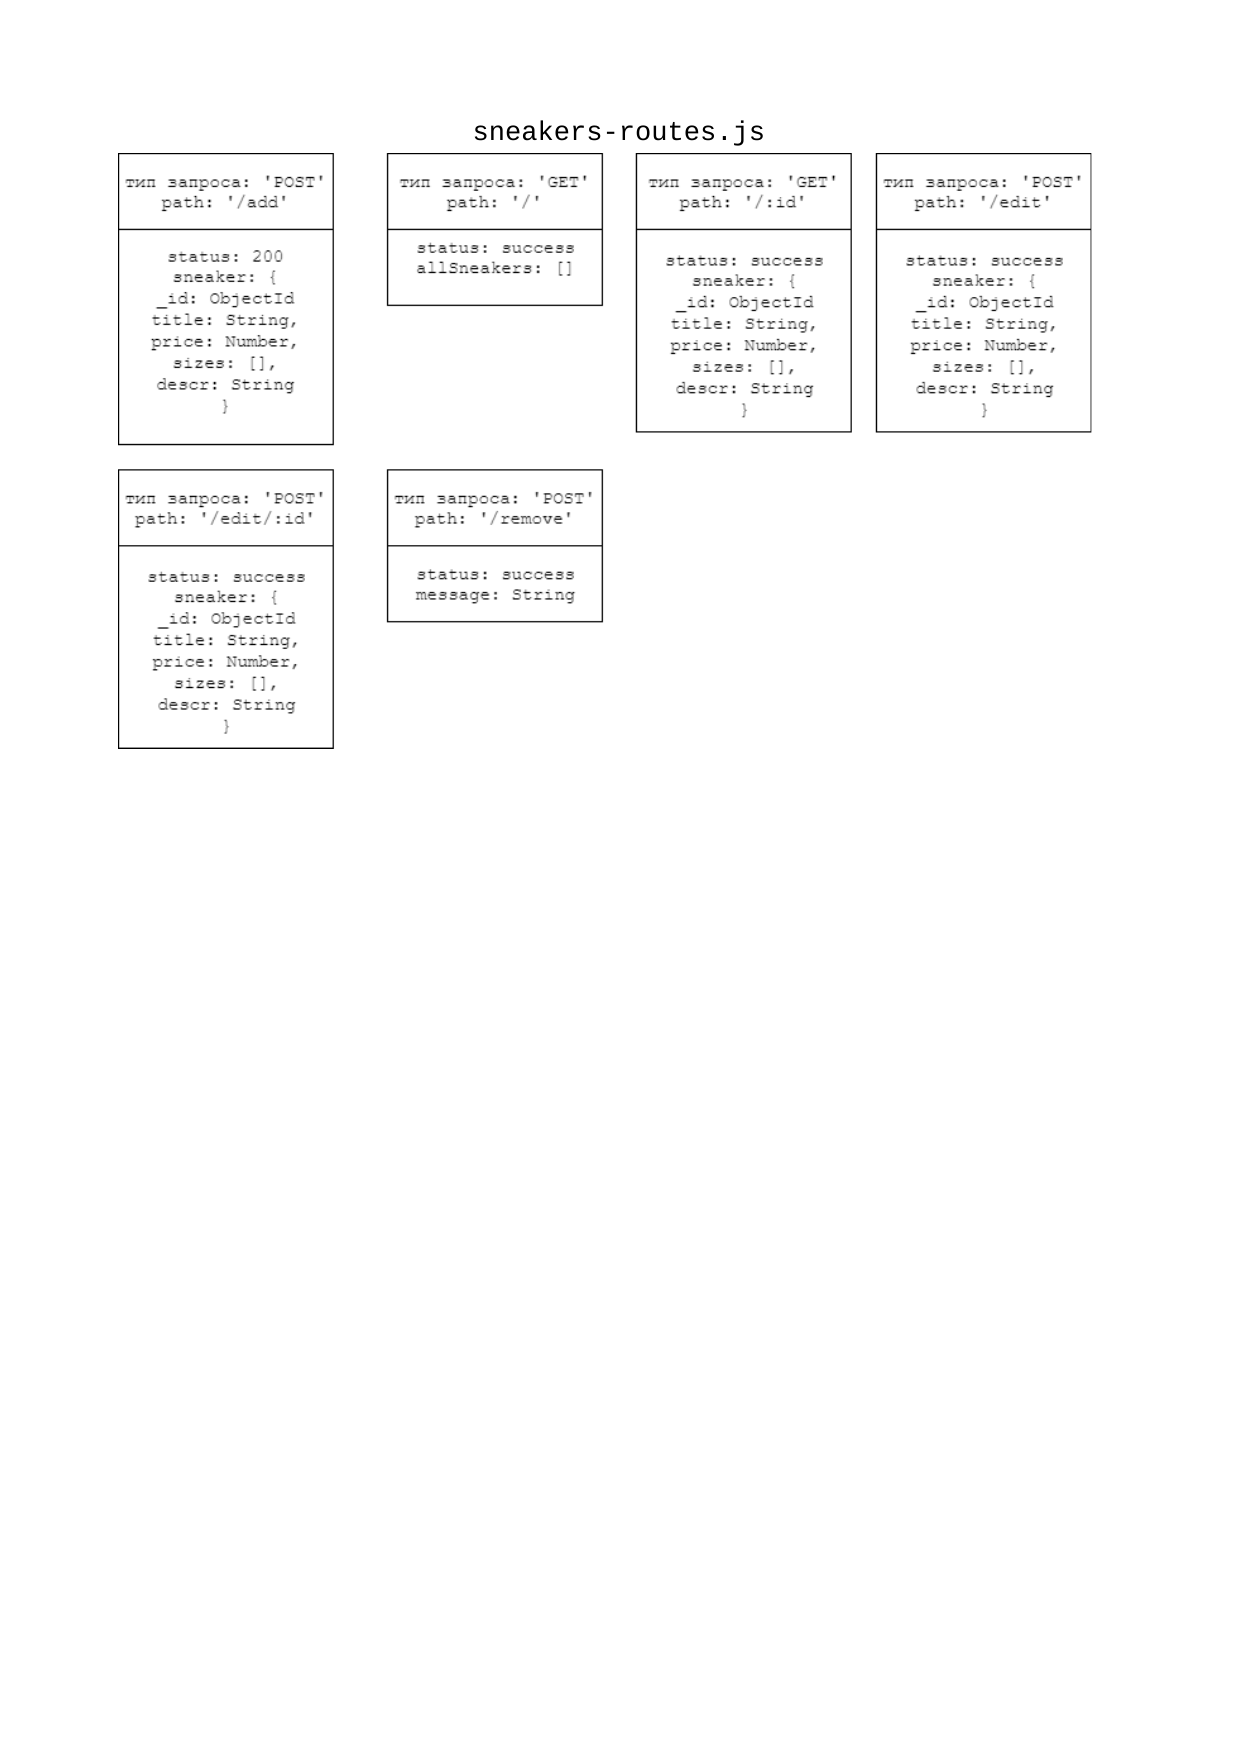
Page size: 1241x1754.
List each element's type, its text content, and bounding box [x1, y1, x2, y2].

text sneakers-routes.js [118, 118, 1152, 149]
picture [118, 153, 1092, 749]
